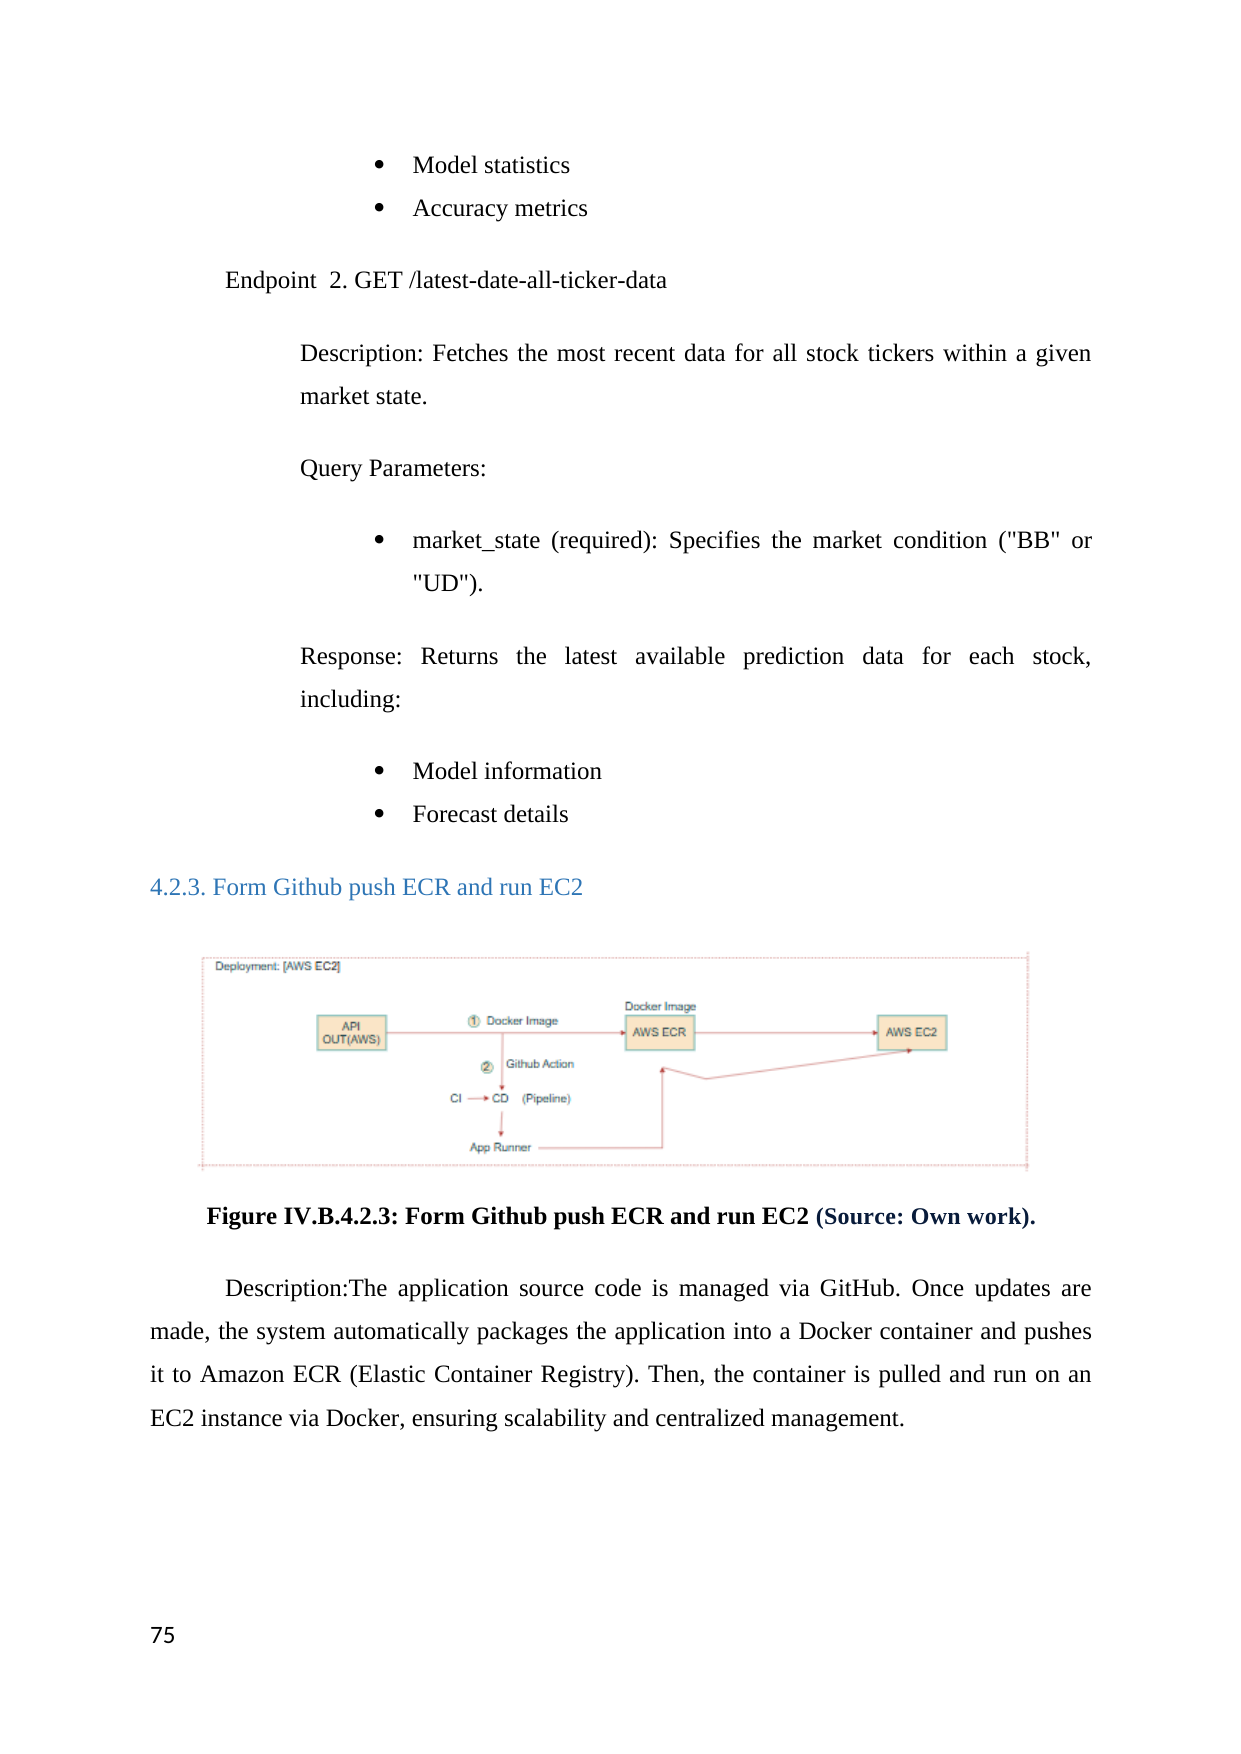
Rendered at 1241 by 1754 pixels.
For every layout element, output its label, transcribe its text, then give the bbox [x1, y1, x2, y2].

picture [189, 943, 1054, 1186]
list Model statistics [375, 150, 1093, 179]
subtitle 4.2.3. Form Github push ECR and run EC2 [150, 872, 1093, 900]
text Endpoint 2. GET /latest-date-all-ticker-data [225, 265, 1093, 294]
text Description: Fetches the most recent data for all stock tickers within a given market state. [300, 338, 1093, 409]
text Description:The application source code is managed via GitHub. Once updates are made, the system automatically packages the application into a Docker container and pushes it to Amazon ECR (Elastic Container Registry). Then, the container is pulled and run on an EC2 instance via Docker, ensuring scalability and centralized management. [150, 1273, 1093, 1431]
text Figure IV.B.4.2.3: Form Github push ECR and run EC2 (Source: Own work). [150, 1201, 1093, 1230]
text Response: Returns the latest available prediction data for each stock, including: [300, 641, 1093, 713]
list Model information [375, 756, 1093, 785]
list market_state (required): Specifies the market condition ("BB" or "UD"). [375, 525, 1093, 597]
list Forecast details [375, 799, 1093, 828]
text Query Parameters: [300, 453, 1093, 482]
list Accuracy metrics [375, 193, 1093, 222]
